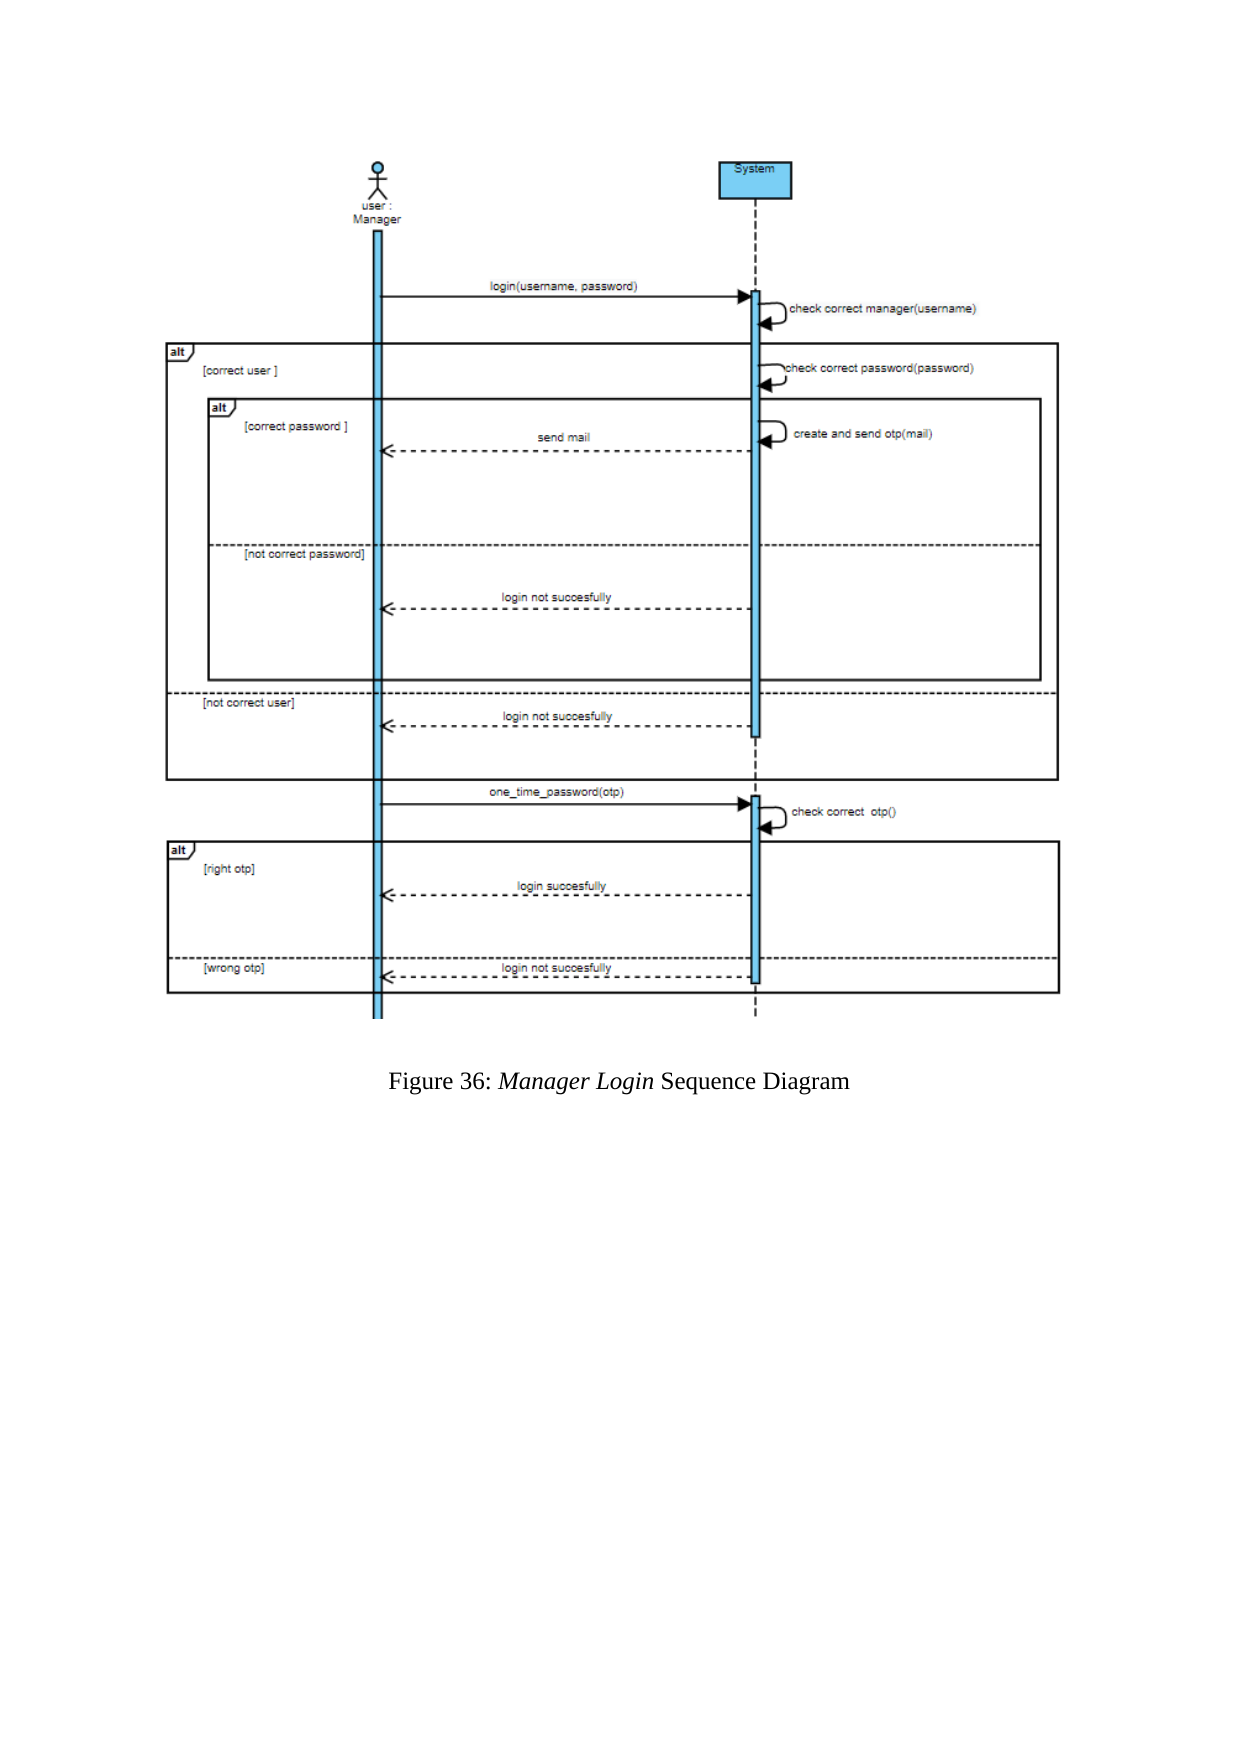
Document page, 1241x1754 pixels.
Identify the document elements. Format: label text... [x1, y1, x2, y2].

text Figure 36: Manager Login Sequence Diagram [148, 1066, 1090, 1094]
picture [147, 150, 1085, 1019]
